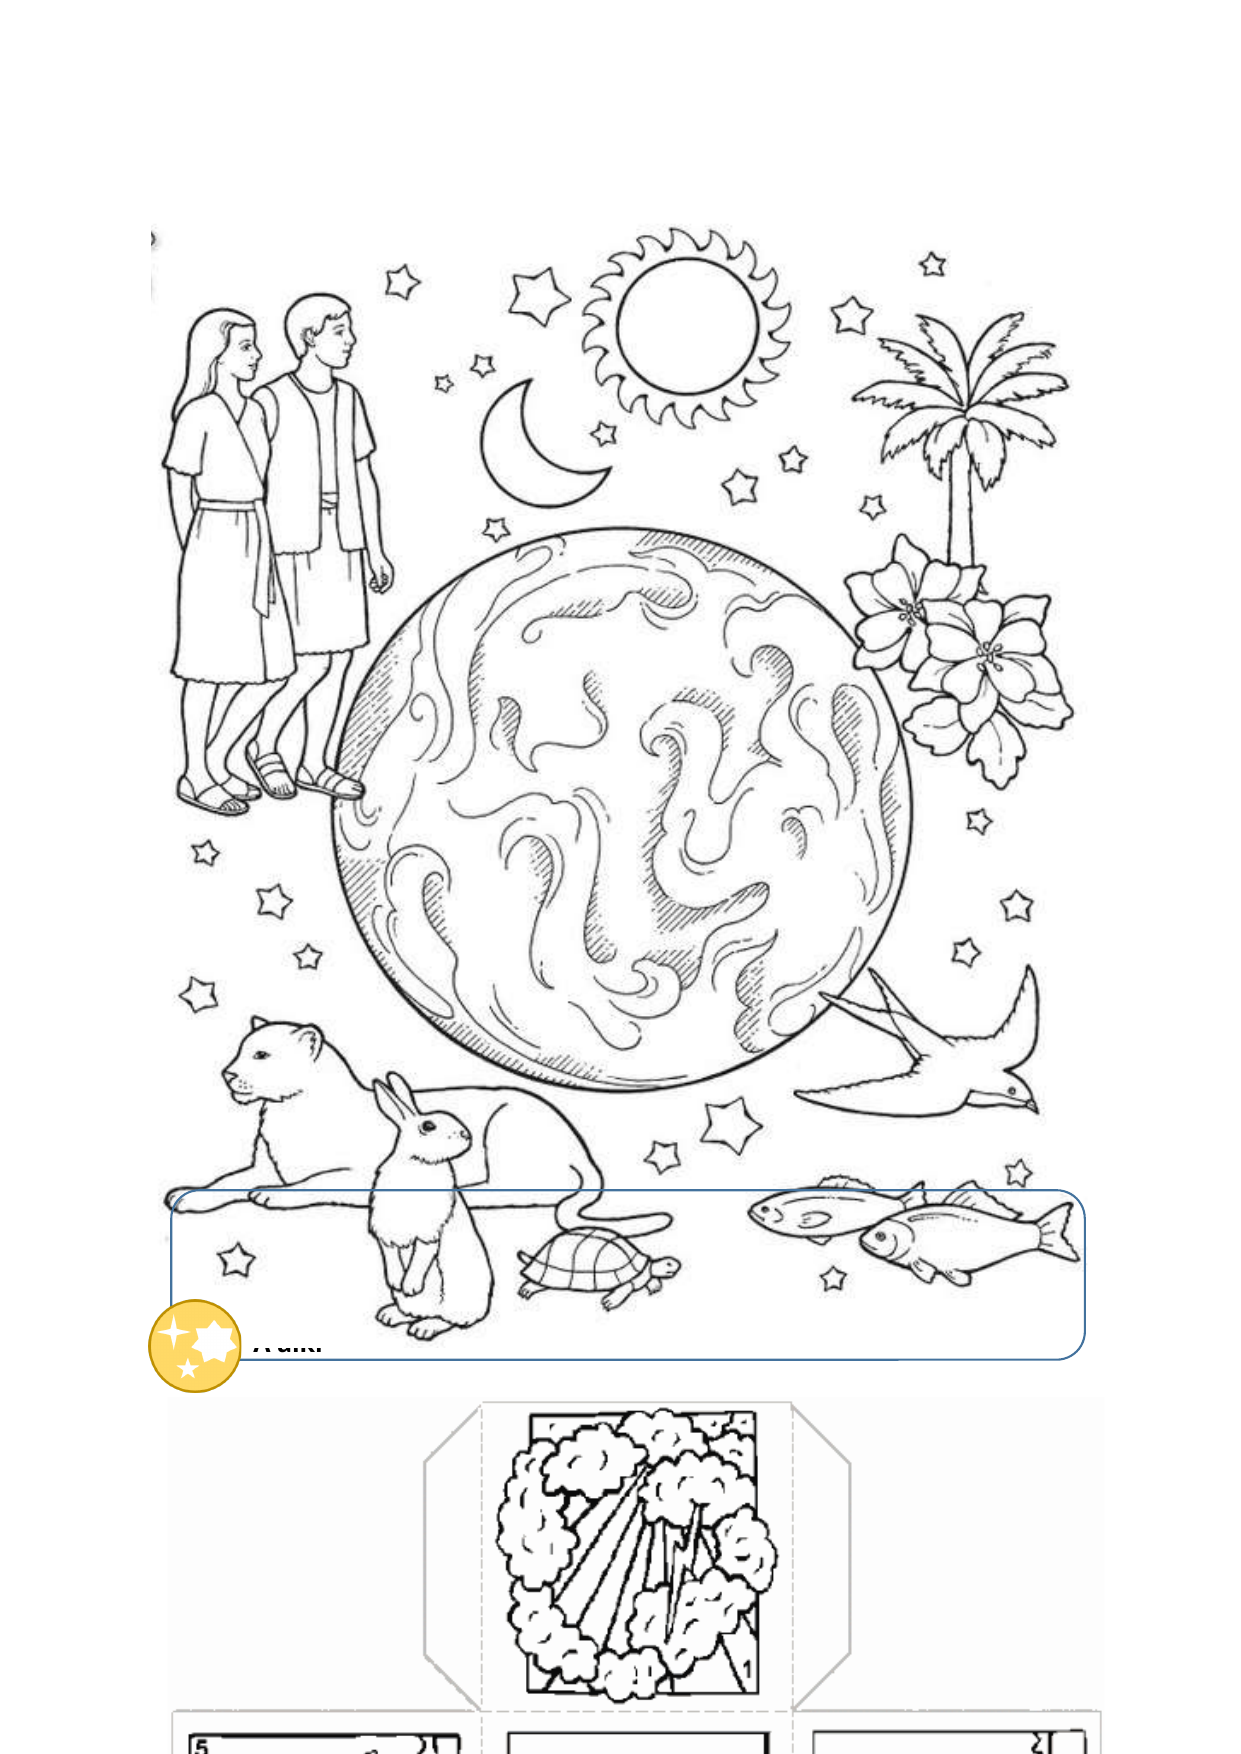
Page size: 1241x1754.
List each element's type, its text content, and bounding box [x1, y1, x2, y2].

picture [167, 1397, 1105, 1754]
picture [148, 216, 1091, 1393]
